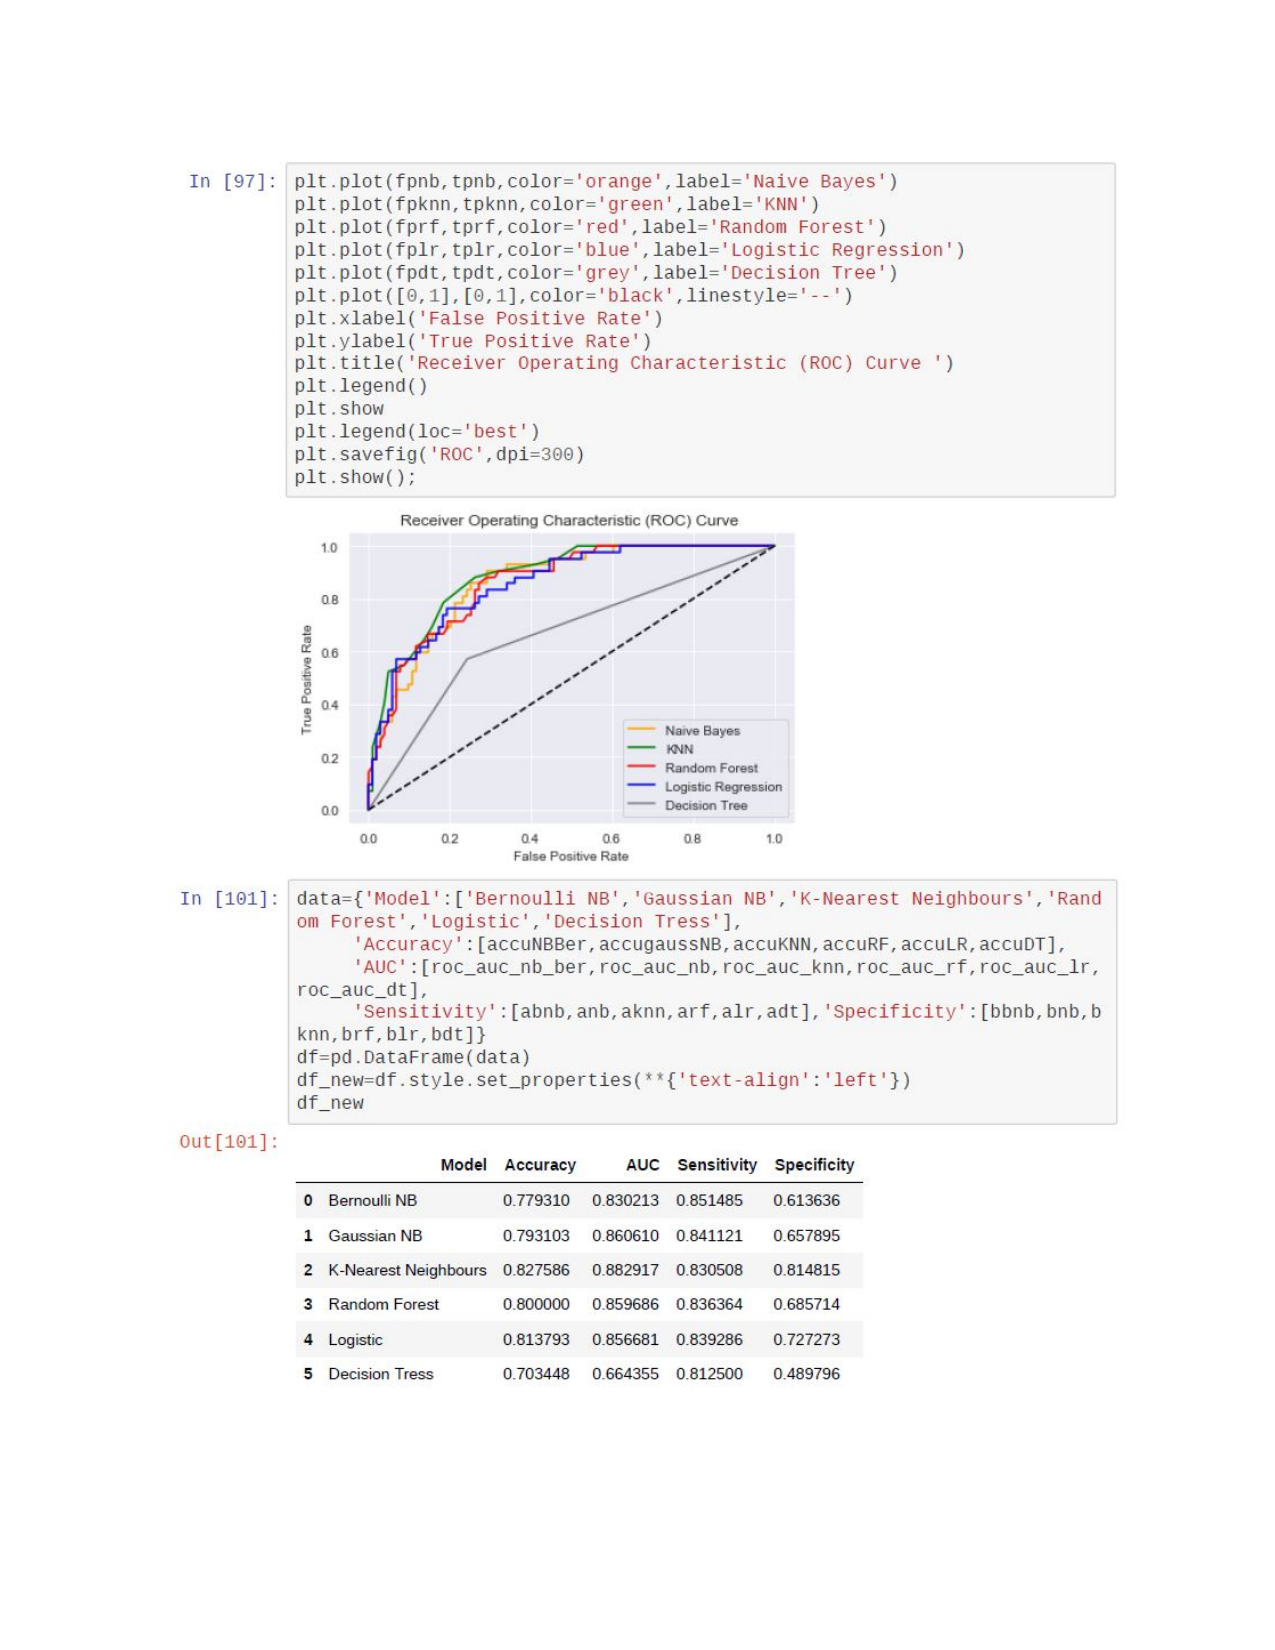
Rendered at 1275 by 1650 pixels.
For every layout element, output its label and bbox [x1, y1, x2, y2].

picture [150, 159, 1126, 866]
picture [150, 868, 1131, 1433]
